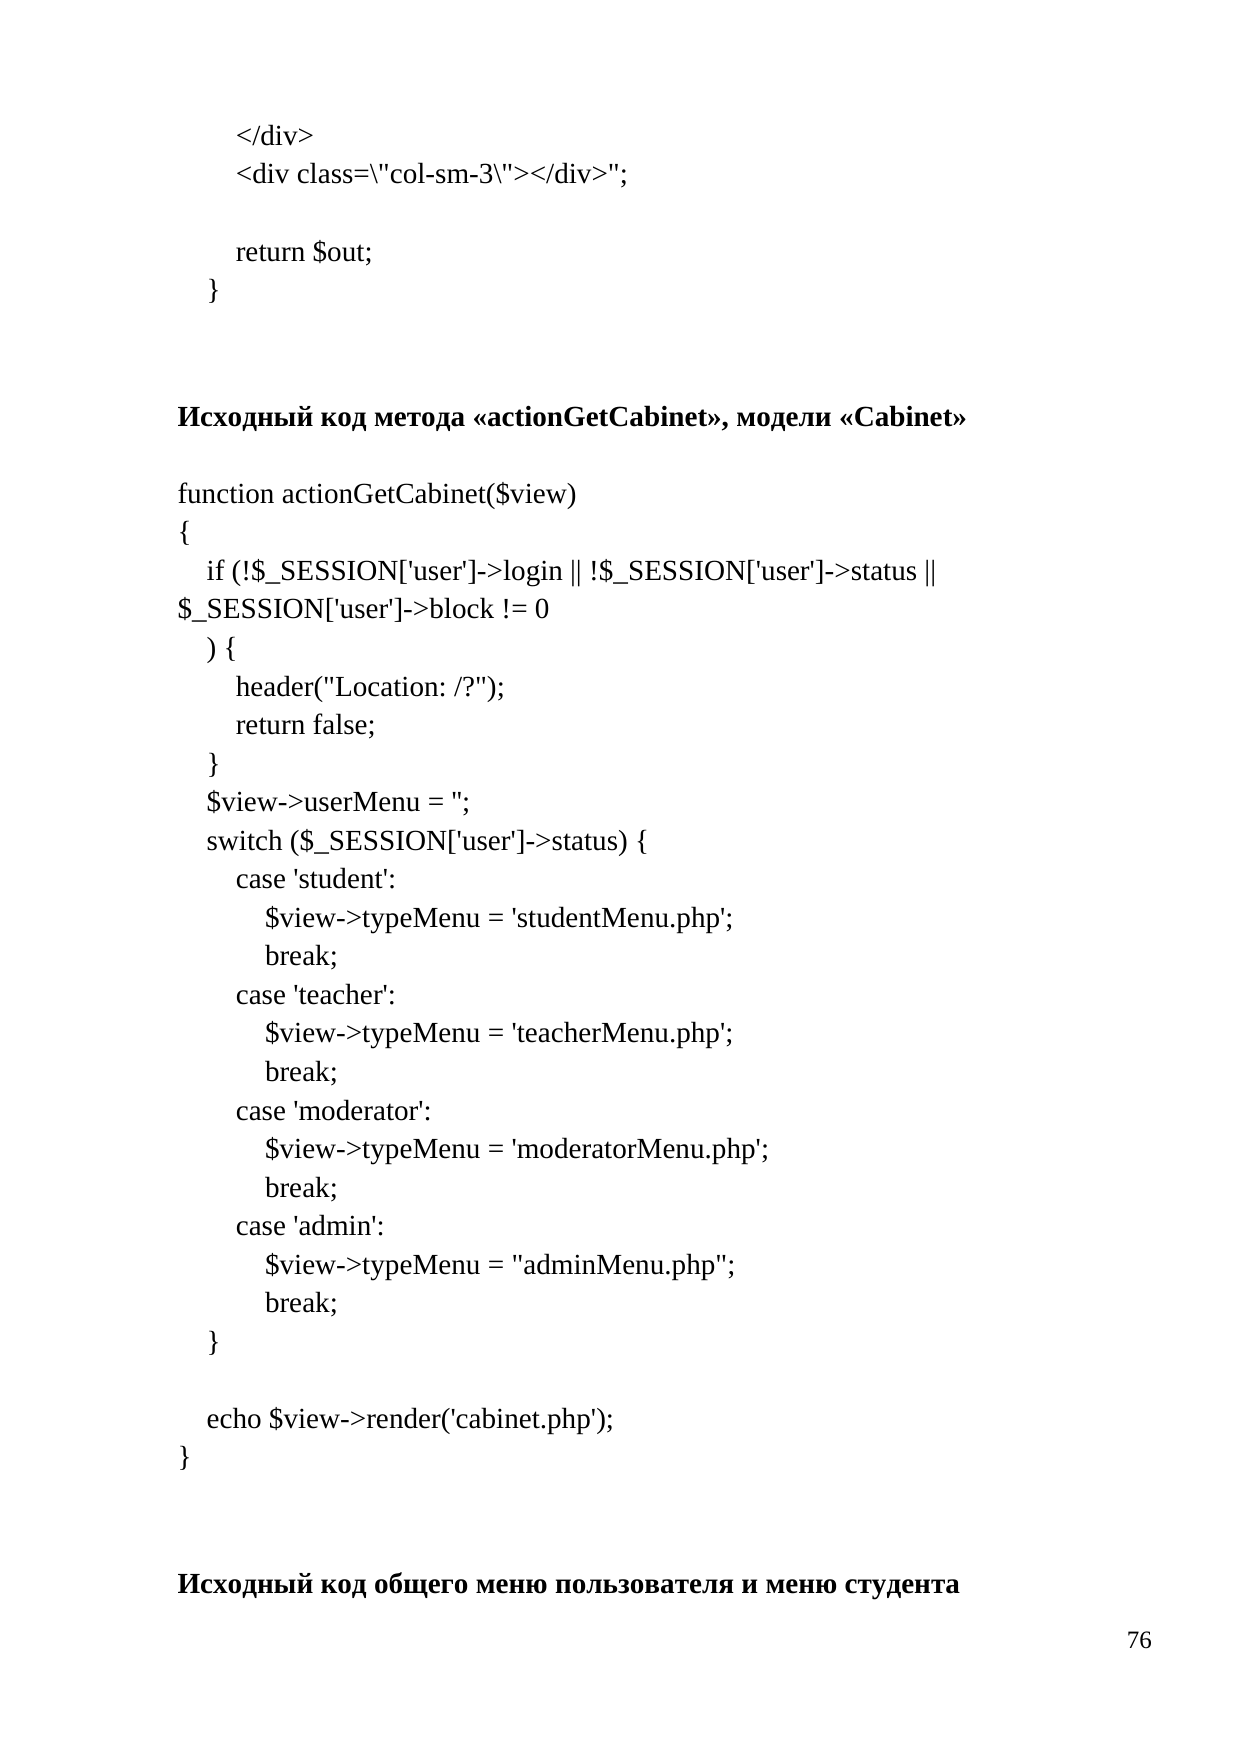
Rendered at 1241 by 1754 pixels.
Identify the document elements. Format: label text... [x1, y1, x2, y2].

text function actionGetCabinet($view) { if (!$_SESSION['user']->login || !$_SESSION['user']->status || $_SESSION['user']->block != 0 ) { header("Location: /?"); return false; } $view->userMenu = ''; switch ($_SESSION['user']->status) { case 'student': $view->typeMenu = 'studentMenu.php'; break; case 'teacher': $view->typeMenu = 'teacherMenu.php'; break; case 'moderator': $view->typeMenu = 'moderatorMenu.php'; break; case 'admin': $view->typeMenu = "adminMenu.php"; break; } echo $view->render('cabinet.php'); } [177, 476, 1152, 1473]
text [177, 118, 1152, 306]
list Исходный код метода «actionGetCabinet», модели «Cabinet» [177, 399, 1152, 432]
list Исходный код общего меню пользователя и меню студента [177, 1566, 1152, 1600]
